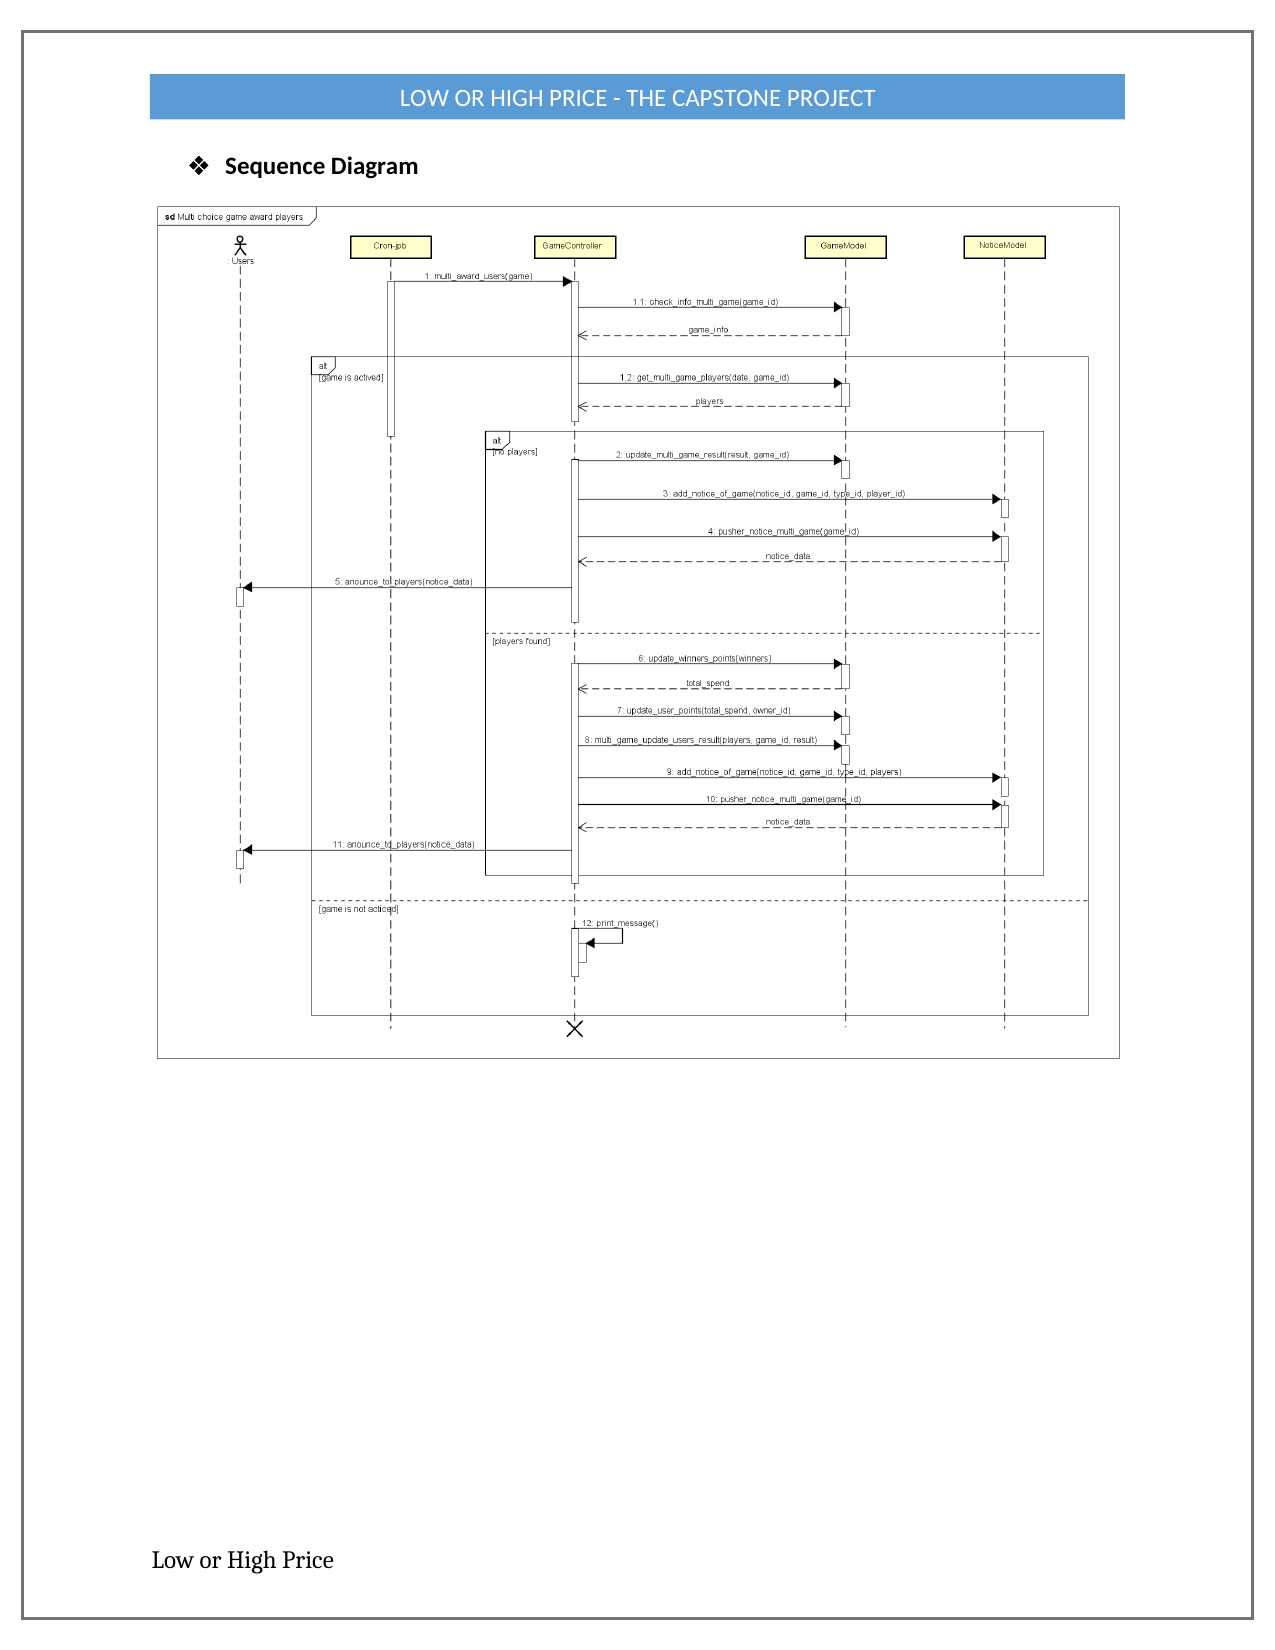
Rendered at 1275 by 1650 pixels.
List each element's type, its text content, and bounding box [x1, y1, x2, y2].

picture [150, 199, 1125, 1065]
list Sequence Diagram [187, 150, 1125, 181]
